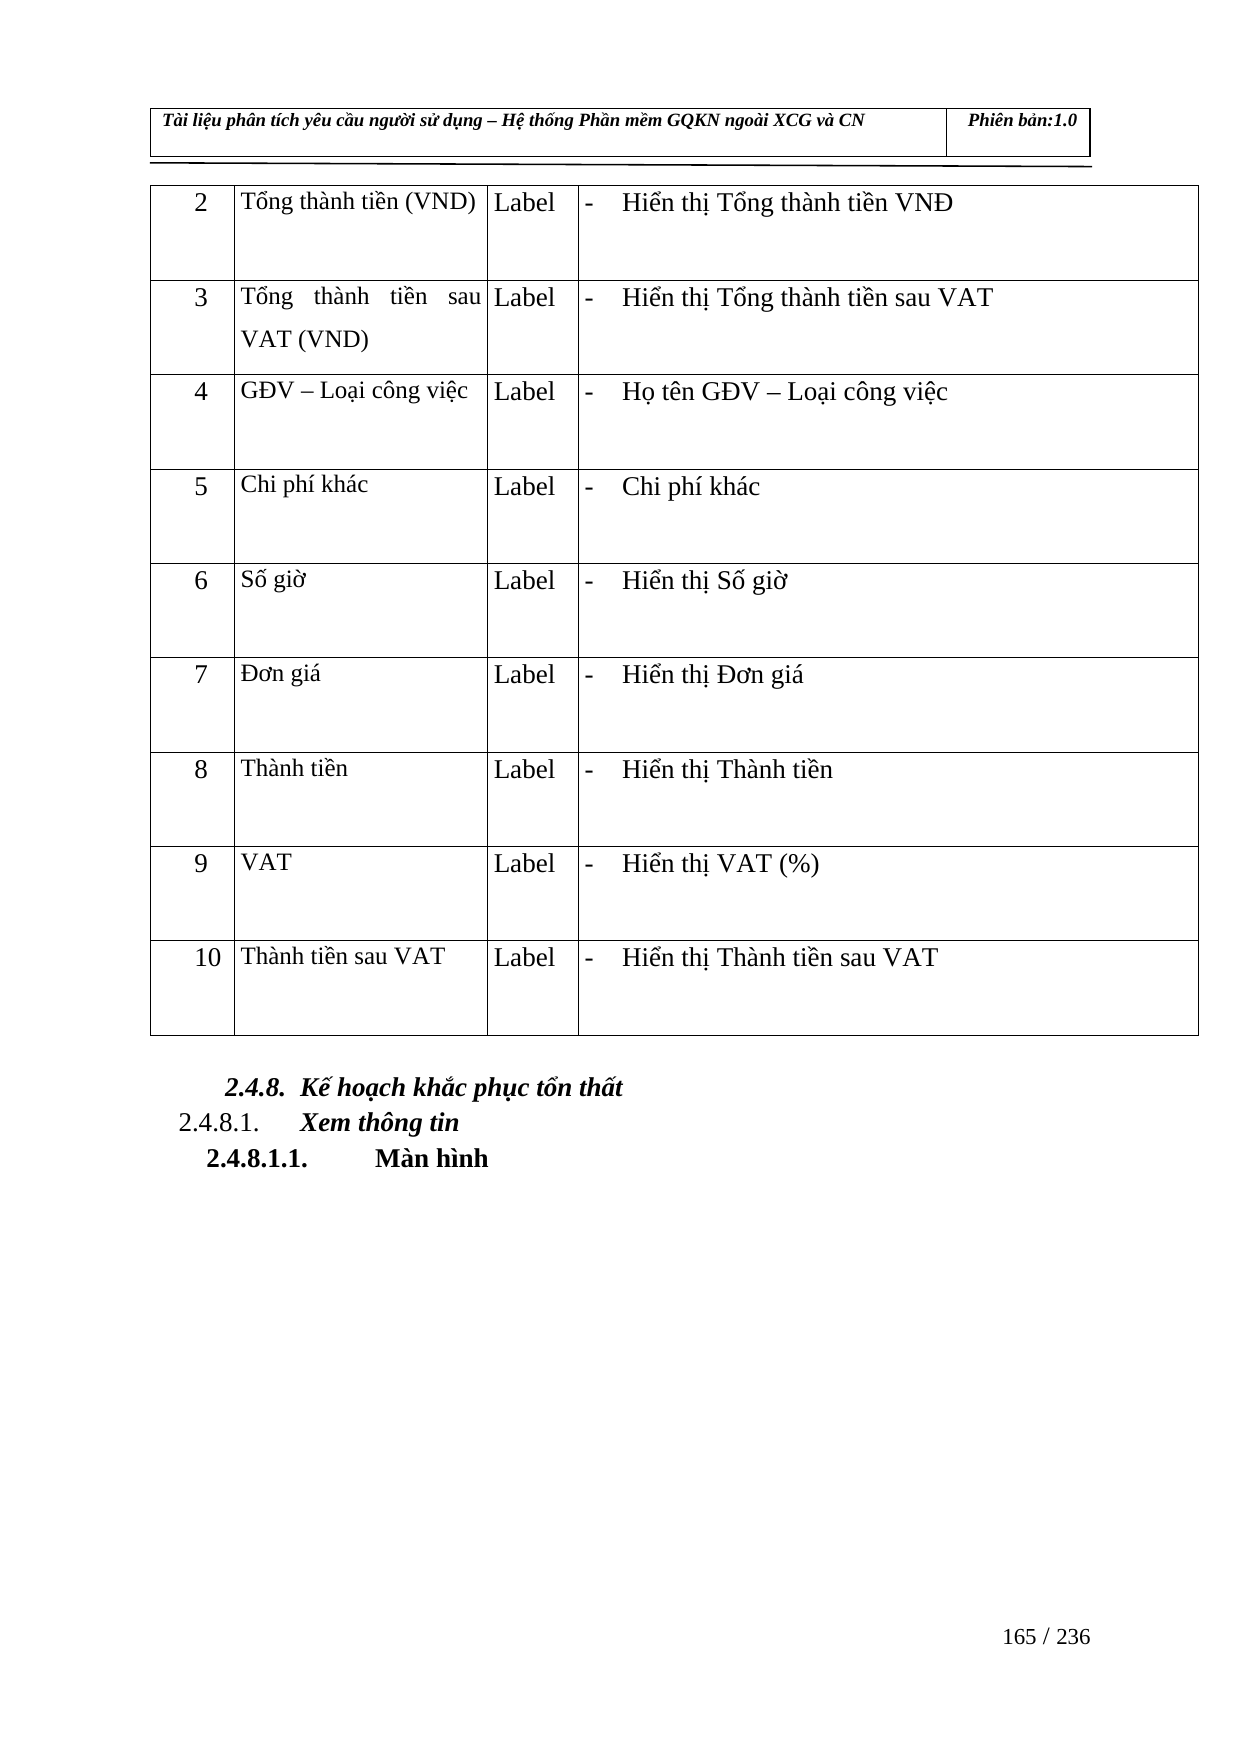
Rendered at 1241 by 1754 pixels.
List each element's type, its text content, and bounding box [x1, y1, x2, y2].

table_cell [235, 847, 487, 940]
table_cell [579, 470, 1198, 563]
subtitle Kế hoạch khắc phục tổn thất [225, 1071, 1090, 1102]
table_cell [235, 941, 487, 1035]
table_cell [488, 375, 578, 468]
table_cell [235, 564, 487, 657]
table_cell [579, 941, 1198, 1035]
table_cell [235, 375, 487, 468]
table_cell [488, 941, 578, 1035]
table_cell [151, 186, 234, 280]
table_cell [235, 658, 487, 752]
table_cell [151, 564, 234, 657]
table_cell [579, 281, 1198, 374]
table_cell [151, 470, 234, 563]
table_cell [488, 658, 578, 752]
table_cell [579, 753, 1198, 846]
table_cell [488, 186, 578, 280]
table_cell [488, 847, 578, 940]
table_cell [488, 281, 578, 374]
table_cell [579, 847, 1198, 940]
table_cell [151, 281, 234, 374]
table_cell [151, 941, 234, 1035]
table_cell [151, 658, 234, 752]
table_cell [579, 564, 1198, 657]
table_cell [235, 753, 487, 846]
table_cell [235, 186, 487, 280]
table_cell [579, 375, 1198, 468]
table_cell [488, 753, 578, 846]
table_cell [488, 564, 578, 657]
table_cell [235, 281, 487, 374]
subtitle Màn hình [206, 1142, 1090, 1173]
subtitle Xem thông tin [178, 1106, 1090, 1138]
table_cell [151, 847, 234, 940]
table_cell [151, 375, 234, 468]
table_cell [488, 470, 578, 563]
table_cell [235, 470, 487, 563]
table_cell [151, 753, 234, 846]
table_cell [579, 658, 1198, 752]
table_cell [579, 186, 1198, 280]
